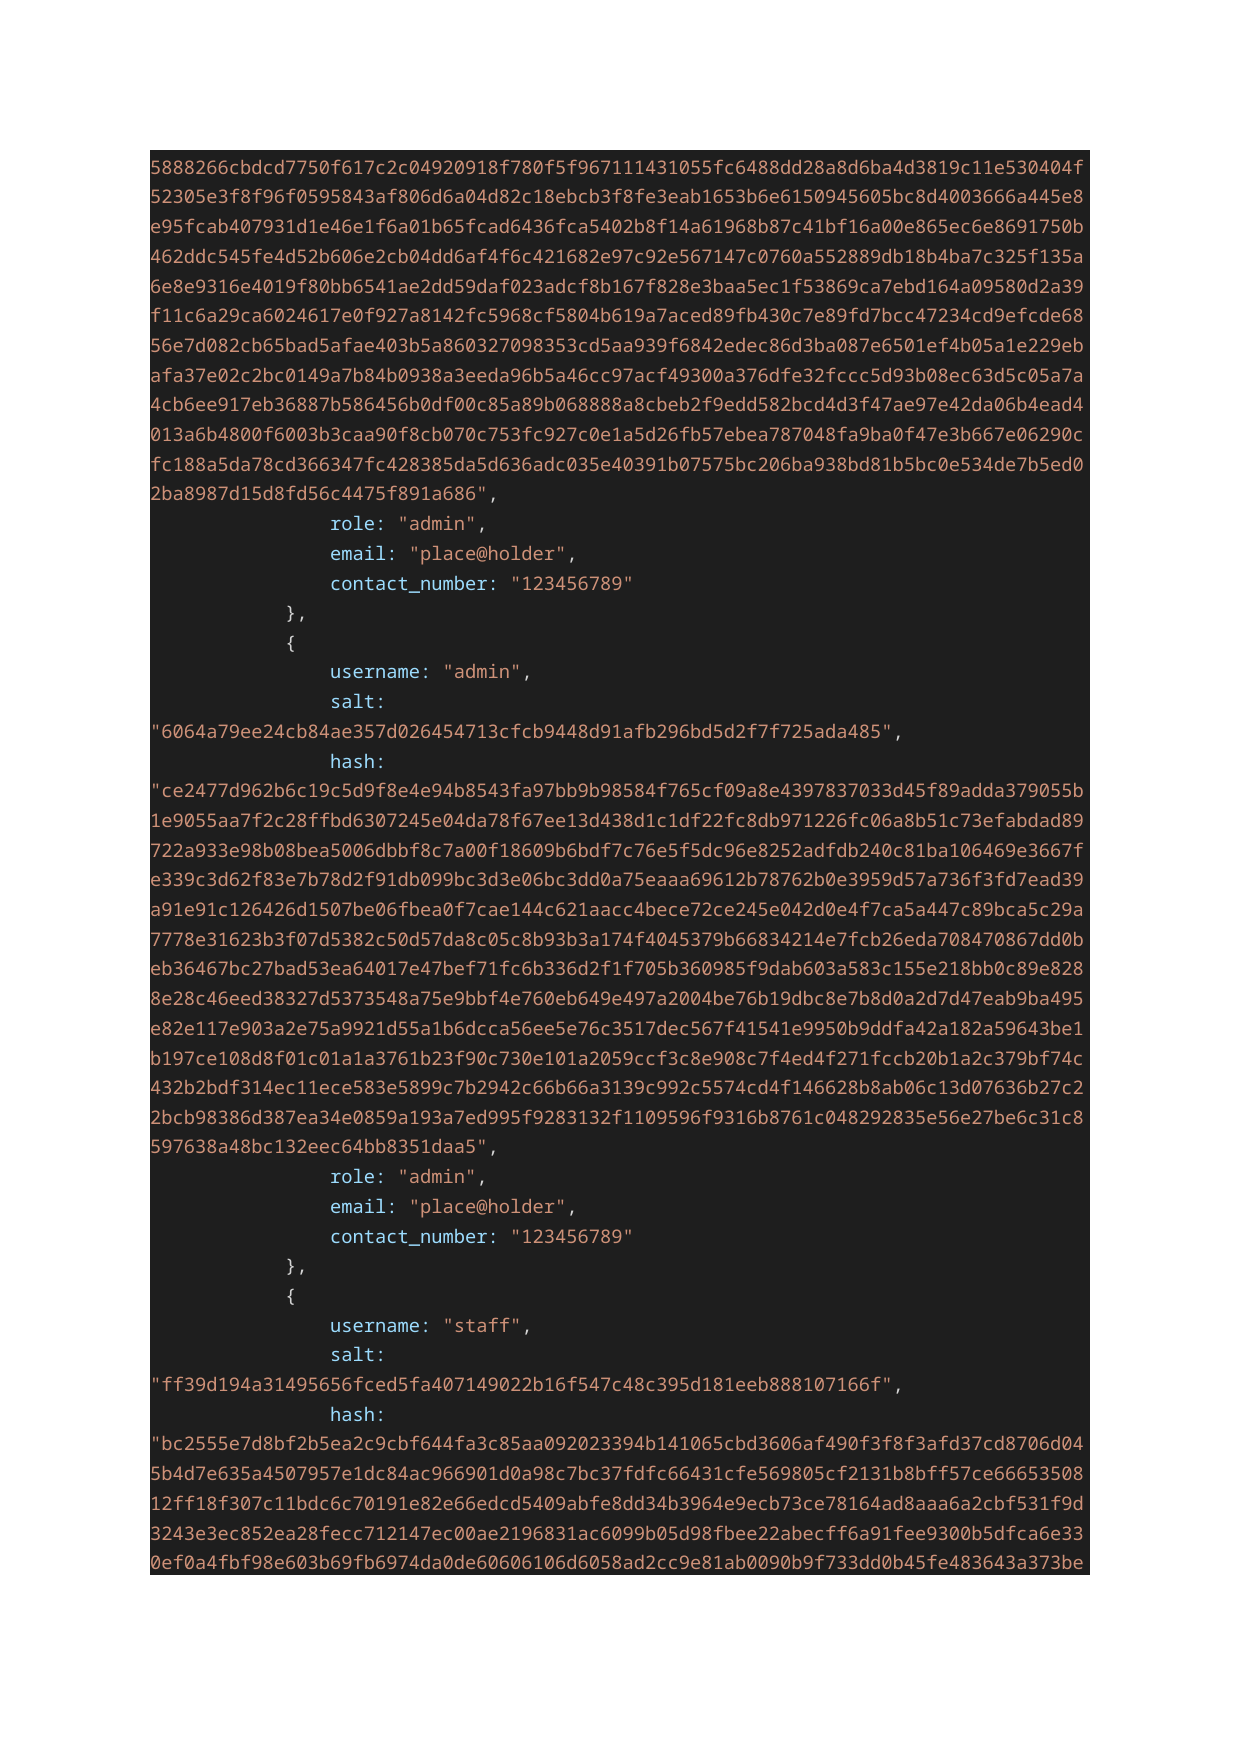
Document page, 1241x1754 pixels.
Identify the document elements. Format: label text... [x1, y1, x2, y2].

text { [150, 625, 1090, 655]
text salt: "6064a79ee24cb84ae357d026454713cfcb9448d91afb296bd5d2f7f725ada485", [150, 684, 1090, 744]
text }, [150, 595, 1090, 625]
text email: "place@holder", [150, 1189, 1090, 1219]
text }, [150, 1248, 1090, 1278]
text role: "admin", [150, 1159, 1090, 1189]
text contact_number: "123456789" [150, 566, 1090, 595]
text salt: "ff39d194a31495656fced5fa407149022b16f547c48c395d181eeb888107166f", [150, 1337, 1090, 1397]
text username: "staff", [150, 1308, 1090, 1337]
text email: "place@holder", [150, 536, 1090, 566]
text username: "admin", [150, 655, 1090, 684]
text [150, 1397, 1090, 1575]
text hash: "ce2477d962b6c19c5d9f8e4e94b8543fa97bb9b98584f765cf09a8e4397837033d45f89adda379055b1e9055aa7f2c28ffbd6307245e04da78f67ee13d438d1c1df22fc8db971226fc06a8b51c73efabdad89722a933e98b08bea5006dbbf8c7a00f18609b6bdf7c76e5f5dc96e8252adfdb240c81ba106469e3667fe339c3d62f83e7b78d2f91db099bc3d3e06bc3dd0a75eaaa69612b78762b0e3959d57a736f3fd7ead39a91e91c126426d1507be06fbea0f7cae144c621aacc4bece72ce245e042d0e4f7ca5a447c89bca5c29a7778e31623b3f07d5382c50d57da8c05c8b93b3a174f4045379b66834214e7fcb26eda708470867dd0beb36467bc27bad53ea64017e47bef71fc6b336d2f1f705b360985f9dab603a583c155e218bb0c89e8288e28c46eed38327d5373548a75e9bbf4e760eb649e497a2004be76b19dbc8e7b8d0a2d7d47eab9ba495e82e117e903a2e75a9921d55a1b6dcca56ee5e76c3517dec567f41541e9950b9ddfa42a182a59643be1b197ce108d8f01c01a1a3761b23f90c730e101a2059ccf3c8e908c7f4ed4f271fccb20b1a2c379bf74c432b2bdf314ec11ece583e5899c7b2942c66b66a3139c992c5574cd4f146628b8ab06c13d07636b27c22bcb98386d387ea34e0859a193a7ed995f9283132f1109596f9316b8761c048292835e56e27be6c31c8597638a48bc132eec64bb8351daa5", [150, 744, 1090, 1159]
text contact_number: "123456789" [150, 1219, 1090, 1248]
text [150, 150, 1090, 506]
text { [150, 1278, 1090, 1308]
text role: "admin", [150, 506, 1090, 536]
